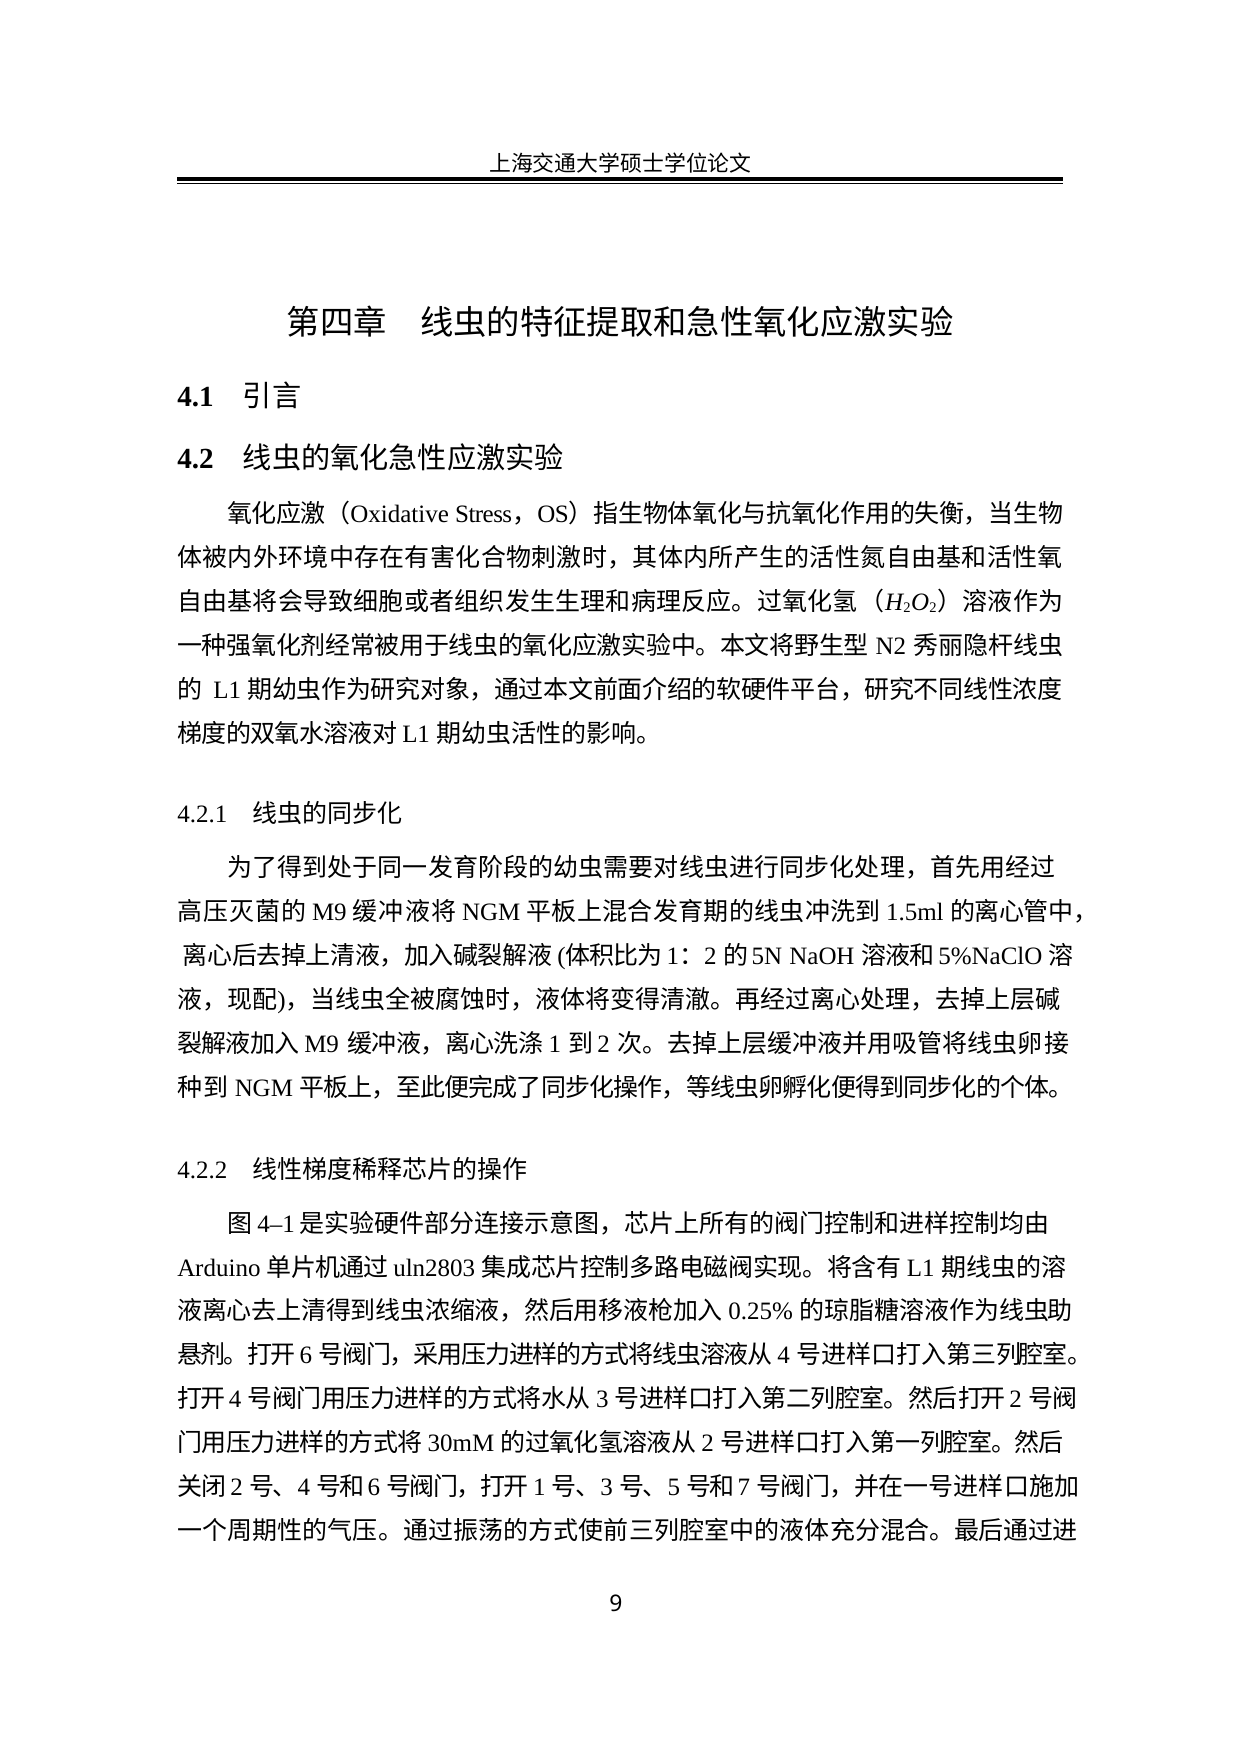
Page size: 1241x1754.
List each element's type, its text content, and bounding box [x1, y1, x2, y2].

text 为了得到处于同一发育阶段的幼虫需要对线虫进行同步化处理，首先用经过高压灭菌的M9 缓冲液将NGM 平板上混合发育期的线虫冲洗到1.5ml 的离心管中， 离心后去掉上清液，加入碱裂解液 (体积比为 1：2 的 5N NaOH 溶液和 5%NaClO 溶液，现配)，当线虫全被腐蚀时，液体将变得清澈。再经过离心处理，去掉上层碱裂解液加入 M9 缓冲液，离心洗涤 1 到 2 次。去掉上层缓冲液并用吸管将线虫卵接种到NGM 平板上，至此便完成了同步化操作，等线虫卵孵化便得到同步化的个体。 [177, 848, 1079, 1103]
list 线虫的同步化 [177, 796, 1173, 829]
subtitle 引言 [177, 376, 1173, 415]
text 图4–1是实验硬件部分连接示意图，芯片上所有的阀门控制和进样控制均由 [227, 1204, 1173, 1240]
subtitle 线虫的氧化急性应激实验 [177, 435, 1173, 477]
subtitle 第四章 线虫的特征提取和急性氧化应激实验 [287, 296, 1173, 344]
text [177, 1247, 1080, 1546]
text 氧化应激（Oxidative Stress，OS）指生物体氧化与抗氧化作用的失衡，当生物体被内外环境中存在有害化合物刺激时，其体内所产生的活性氮自由基和活性氧自由基将会导致细胞或者组织发生生理和病理反应。过氧化氢（H2O2）溶液作为一种强氧化剂经常被用于线虫的氧化应激实验中。本文将野生型 N2 秀丽隐杆线虫的L1 期幼虫作为研究对象，通过本文前面介绍的软硬件平台，研究不同线性浓度梯度的双氧水溶液对 L1 期幼虫活性的影响。 [177, 494, 1063, 749]
list 线性梯度稀释芯片的操作 [177, 1149, 1173, 1186]
